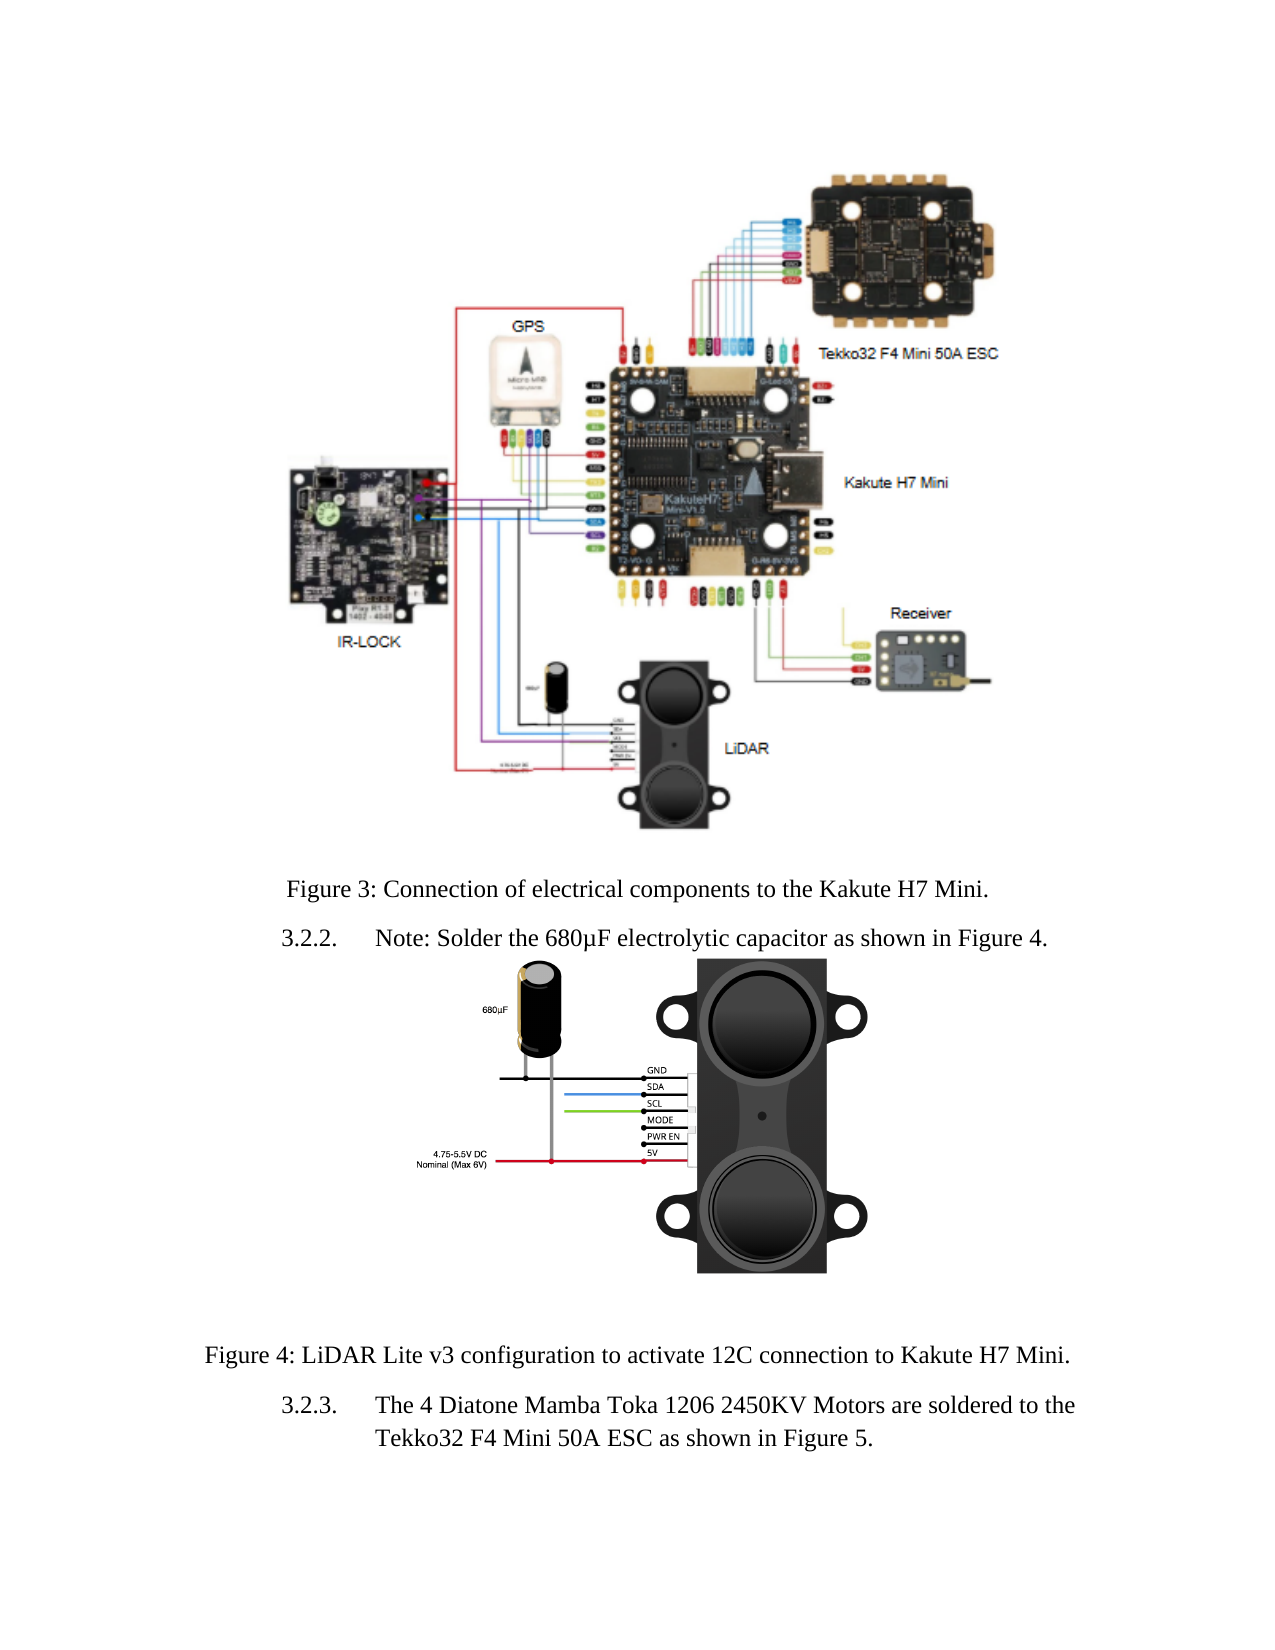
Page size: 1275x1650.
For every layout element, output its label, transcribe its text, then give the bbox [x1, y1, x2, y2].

text Figure 4: LiDAR Lite v3 configuration to activate 12C connection to Kakute H7 Mini. [150, 1341, 1125, 1369]
picture [346, 956, 929, 1320]
list The 4 Diatone Mamba Toka 1206 2450KV Motors are soldered to the Tekko32 F4 Mini 50A ESC as shown in Figure 5. [337, 1390, 1125, 1452]
picture [267, 150, 1008, 853]
text Figure 3: Connection of electrical components to the Kakute H7 Mini. [150, 874, 1125, 903]
list Note: Solder the 680µF electrolytic capacitor as shown in Figure 4. [337, 923, 1125, 952]
